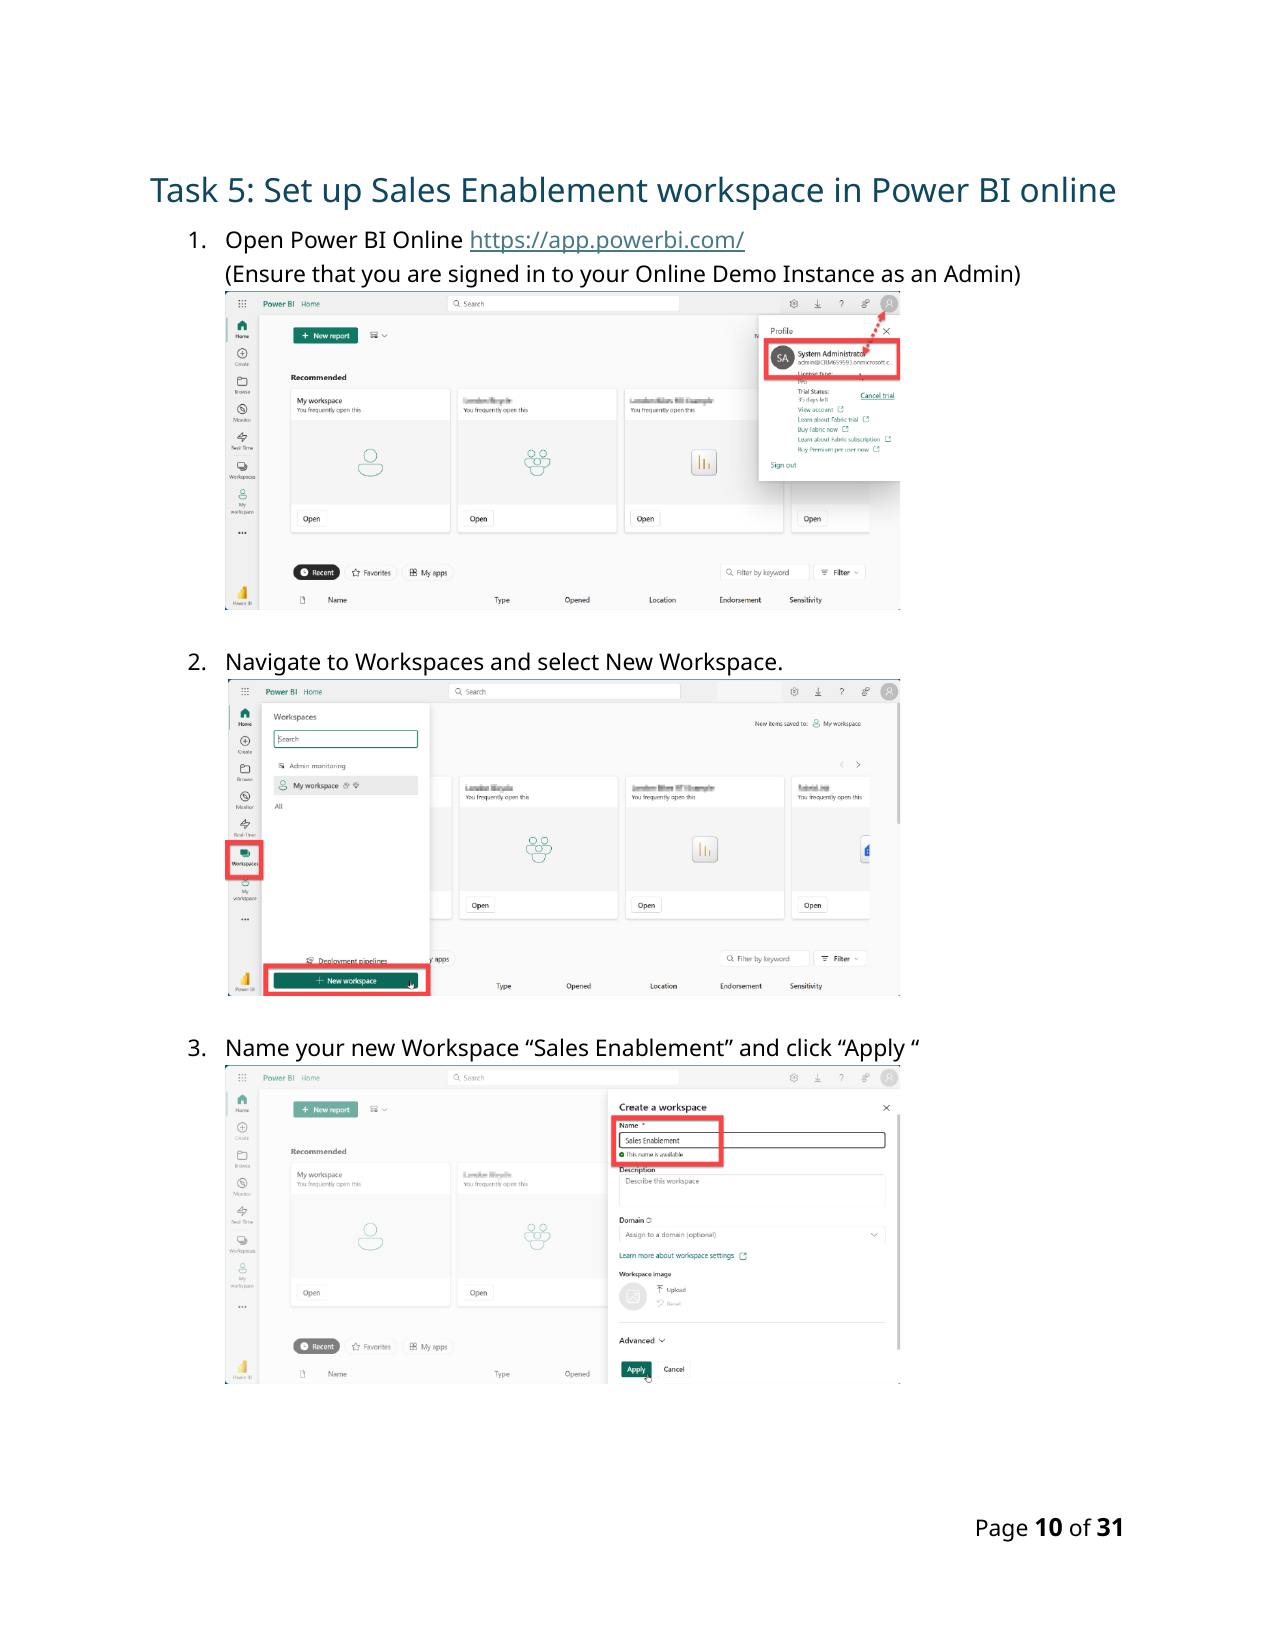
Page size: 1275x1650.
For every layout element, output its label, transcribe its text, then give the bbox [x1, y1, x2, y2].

picture [225, 291, 901, 610]
subtitle Task 5: Set up Sales Enablement workspace in Power BI online [150, 167, 1125, 212]
picture [225, 679, 901, 996]
picture [225, 1065, 901, 1384]
